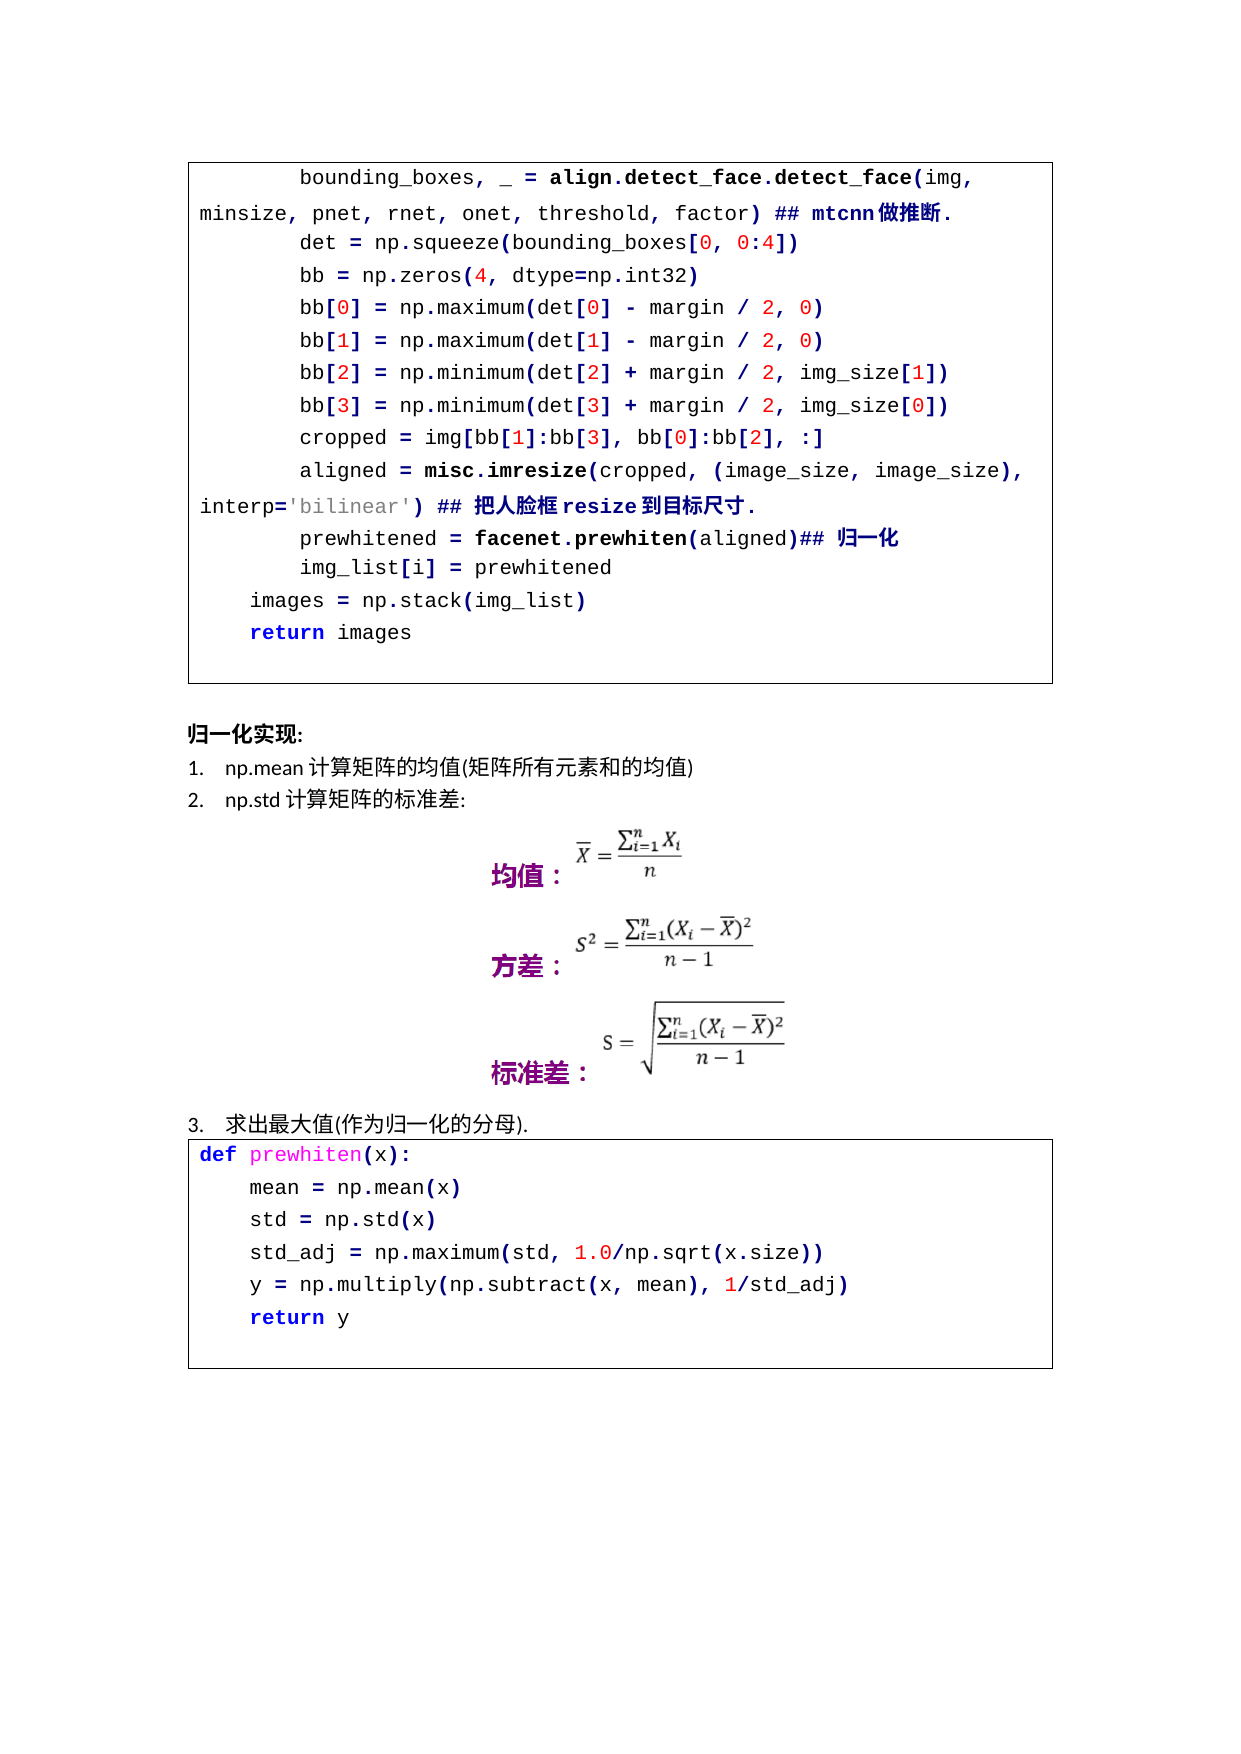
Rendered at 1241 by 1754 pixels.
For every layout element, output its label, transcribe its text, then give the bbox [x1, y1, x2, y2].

list np.mean计算矩阵的均值(矩阵所有元素和的均值) [187, 749, 1053, 782]
list 求出最大值(作为归一化的分母). [187, 1107, 1053, 1139]
table_header def prewhiten(x): mean = np.mean(x) std = np.std(x) std_adj = np.maximum(std, 1.0/np.sqrt(x.size)) y = np.multiply(np.subtract(x, mean), 1/std_adj) return y [189, 1140, 1052, 1368]
list np.std计算矩阵的标准差: [187, 782, 1053, 814]
text 归一化实现: [187, 717, 1053, 749]
picture [482, 814, 796, 1095]
